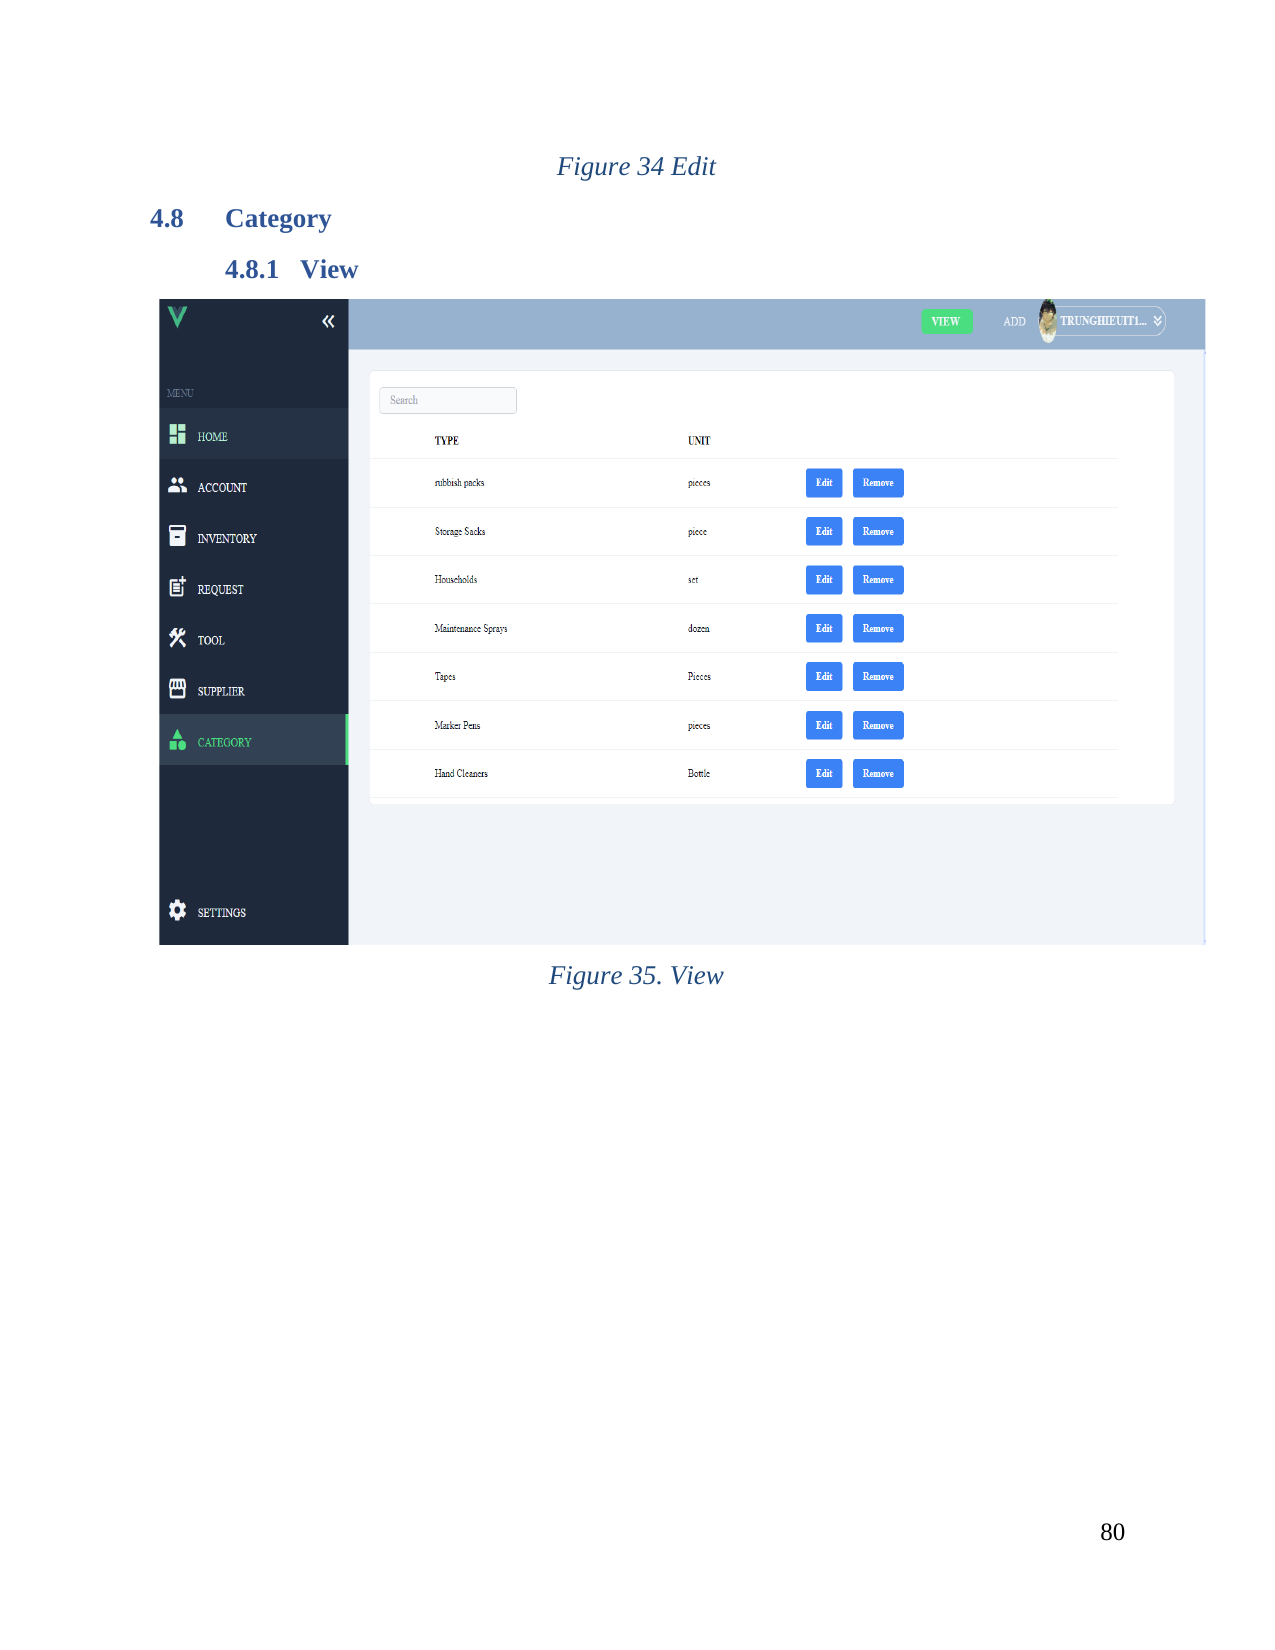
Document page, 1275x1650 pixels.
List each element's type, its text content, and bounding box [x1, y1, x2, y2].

subtitle 4.8.1 View [225, 253, 1125, 284]
text Figure 34 Edit [150, 150, 1125, 181]
text Figure 35. View [150, 959, 1125, 990]
subtitle 4.8 Category [150, 202, 1125, 233]
picture [159, 299, 1206, 945]
